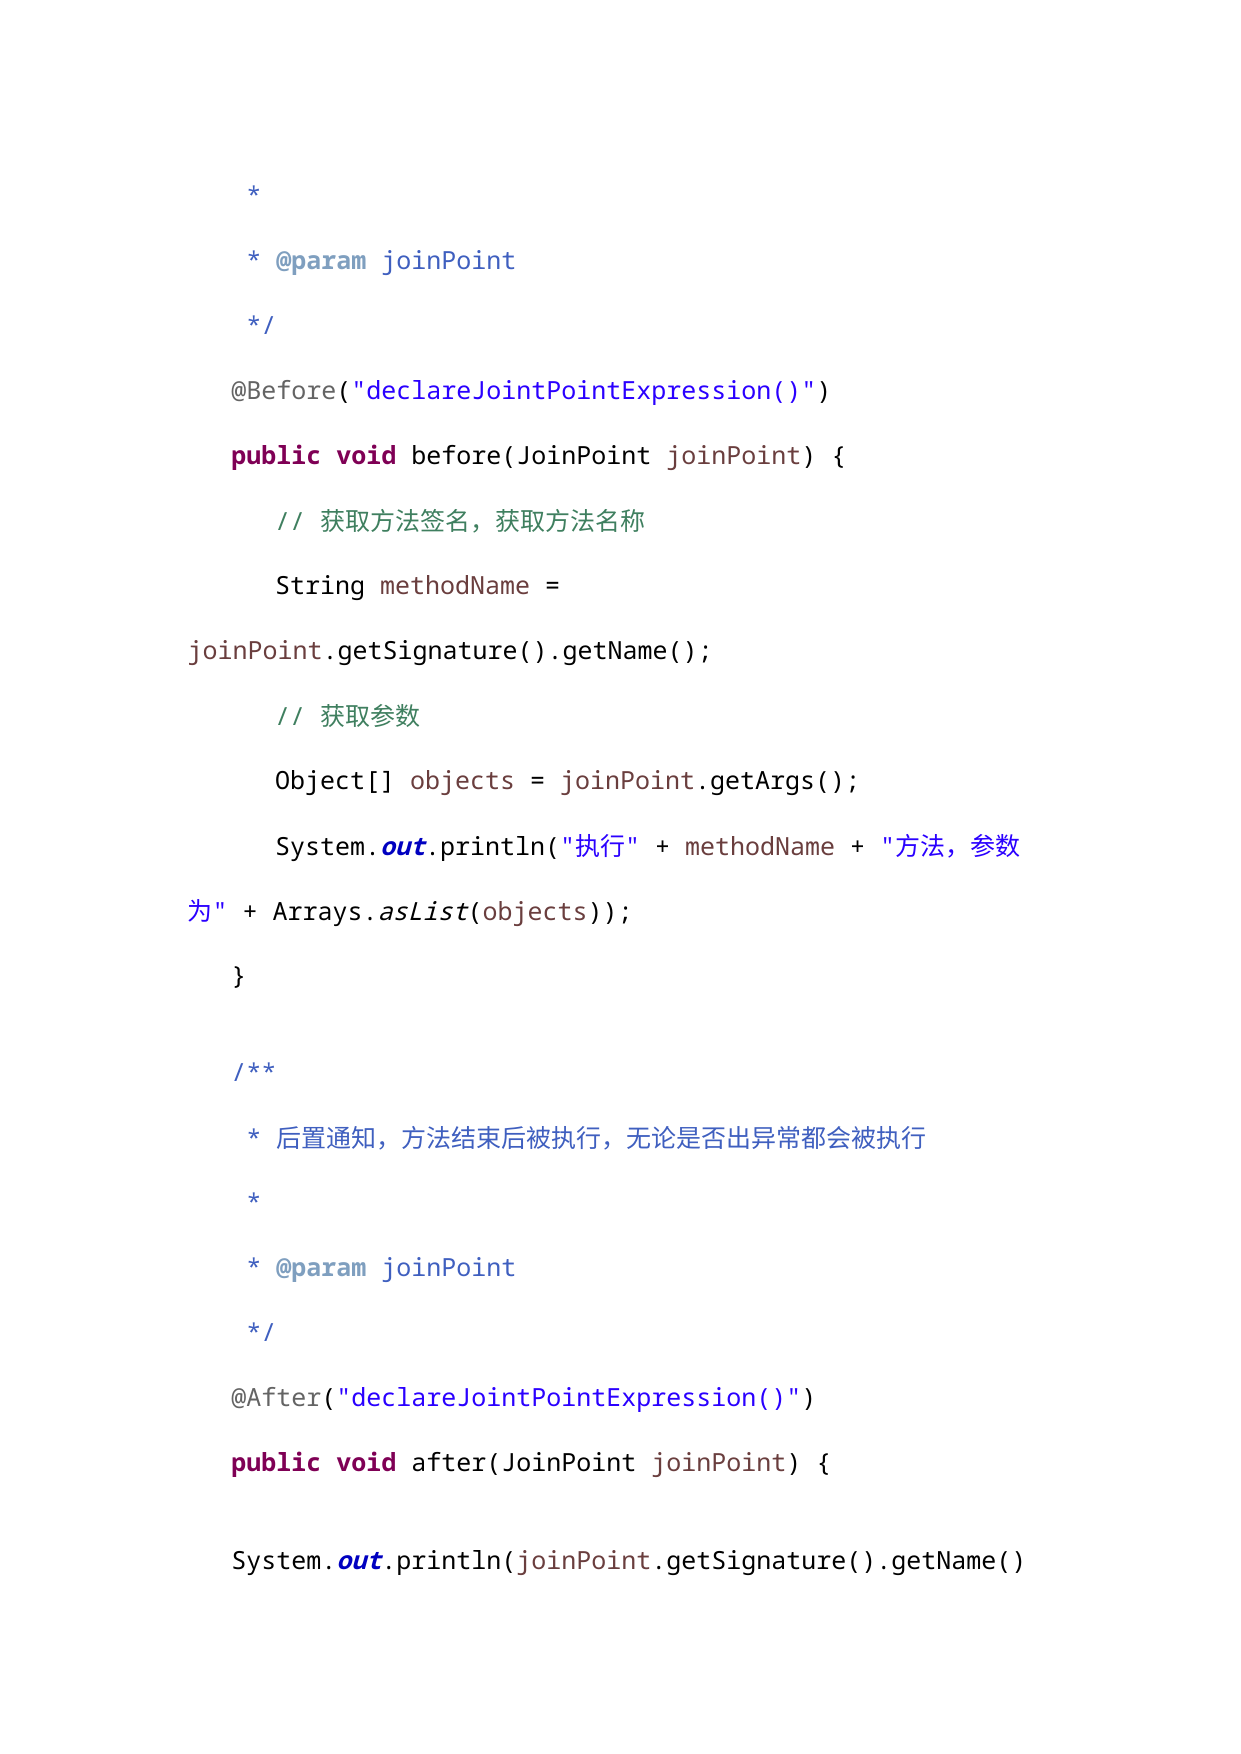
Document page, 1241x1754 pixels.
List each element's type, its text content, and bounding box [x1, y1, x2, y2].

text // 获取参数 [187, 682, 1053, 747]
text String methodName = joinPoint.getSignature().getName(); [187, 552, 1053, 682]
text // 获取方法签名，获取方法名称 [187, 487, 1053, 552]
text * 后置通知，方法结束后被执行，无论是否出异常都会被执行 [187, 1104, 1053, 1169]
text /** [187, 1039, 1053, 1104]
text @Before("declareJointPointExpression()") [187, 357, 1053, 422]
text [187, 1494, 1053, 1592]
text System.out.println("执行" + methodName + "方法，参数为" + Arrays.asList(objects)); [187, 812, 1053, 942]
text * [187, 162, 1053, 227]
text Object[] objects = joinPoint.getArgs(); [187, 747, 1053, 812]
text } [187, 942, 1053, 1007]
text */ [187, 1299, 1053, 1364]
text @After("declareJointPointExpression()") [187, 1364, 1053, 1429]
text * [187, 1169, 1053, 1234]
text * @param joinPoint [187, 227, 1053, 292]
text */ [187, 292, 1053, 357]
text * @param joinPoint [187, 1234, 1053, 1299]
text public void before(JoinPoint joinPoint) { [187, 422, 1053, 487]
text public void after(JoinPoint joinPoint) { [187, 1429, 1053, 1494]
